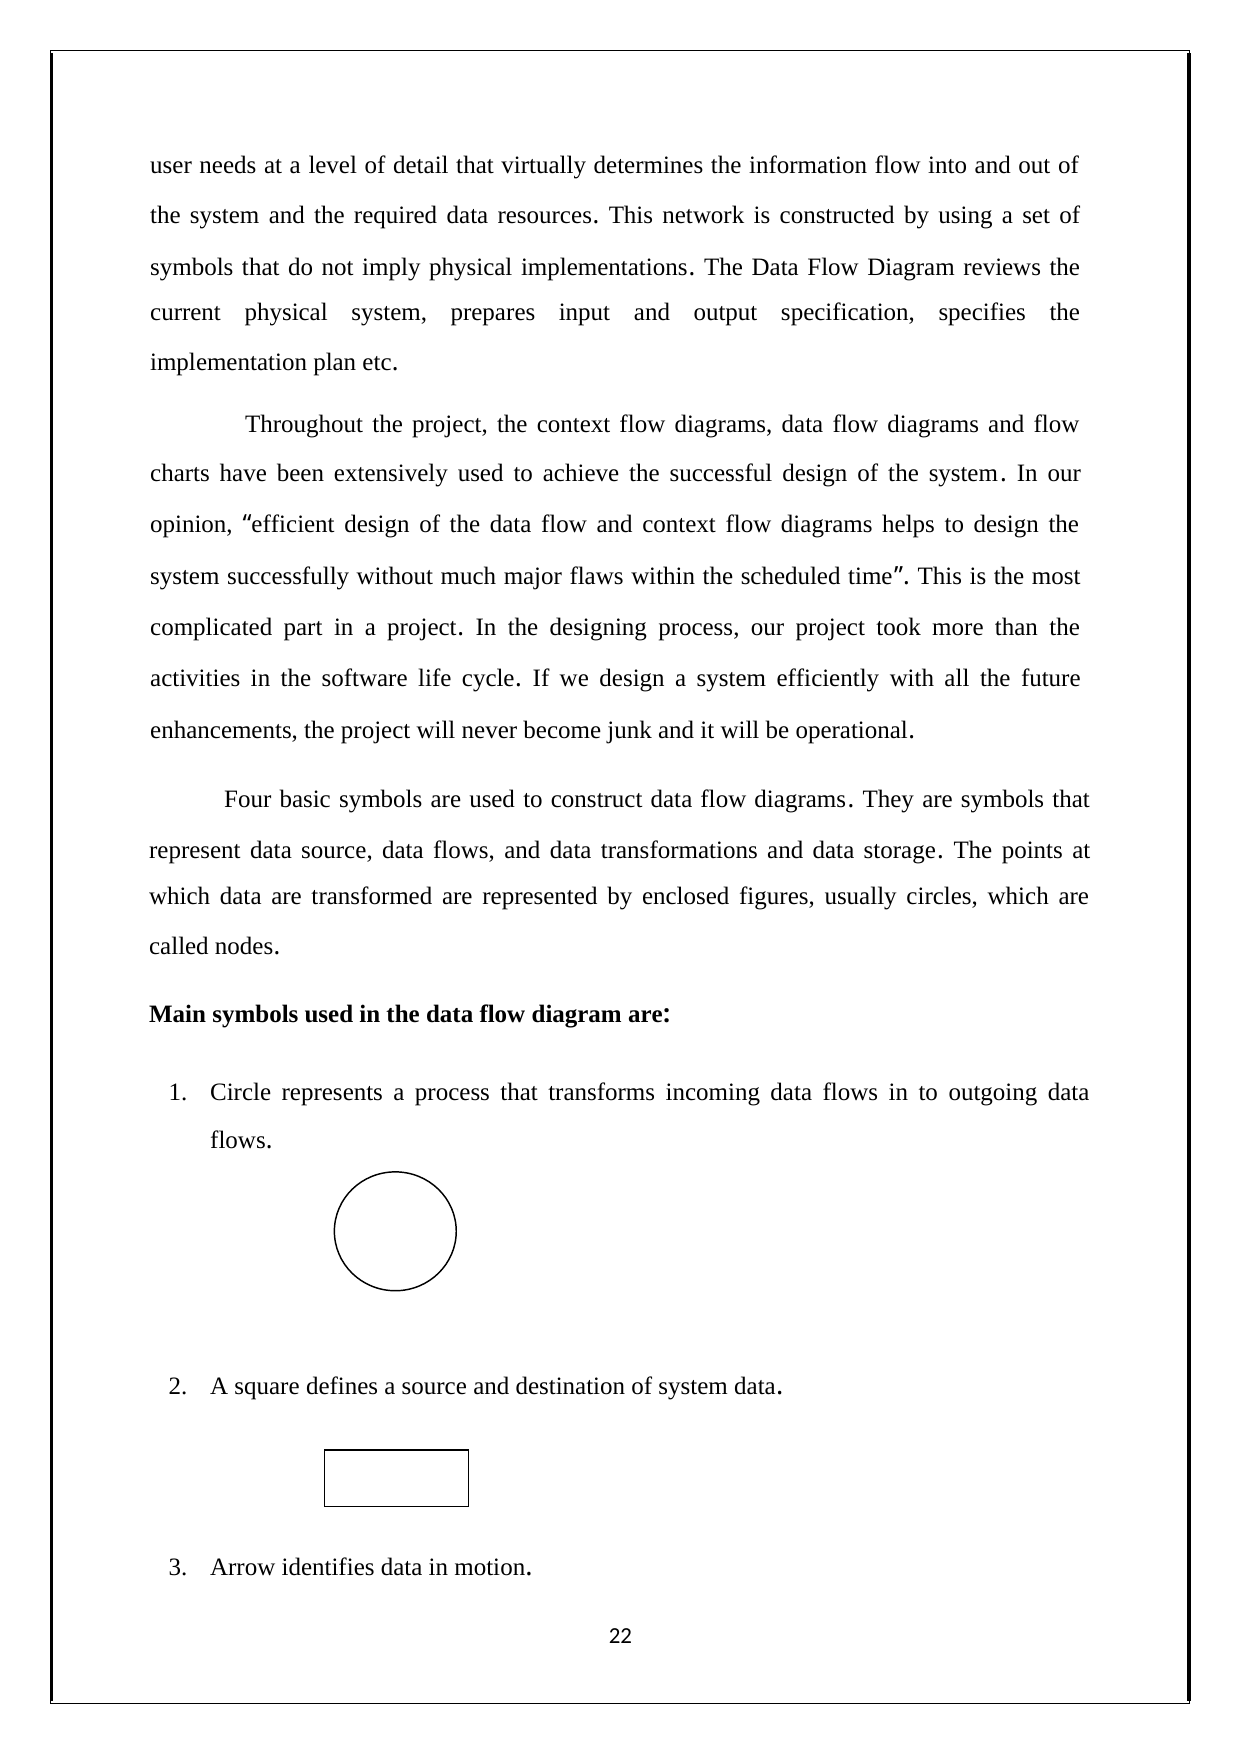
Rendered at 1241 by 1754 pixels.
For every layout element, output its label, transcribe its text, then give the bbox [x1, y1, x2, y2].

text Four basic symbols are used to construct data flow diagrams. They are symbols that represent data source, data flows, and data transformations and data storage. The points at which data are transformed are represented by enclosed figures, usually circles, which are called nodes. [149, 780, 1090, 961]
text Throughout the project, the context flow diagrams, data flow diagrams and flow charts have been extensively used to achieve the successful design of the system. In our opinion, “efficient design of the data flow and context flow diagrams helps to design the system successfully without much major flaws within the scheduled time”. This is the most complicated part in a project. In the designing process, our project took more than the activities in the software life cycle. If we design a system efficiently with all the future enhancements, the project will never become junk and it will be operational. [149, 409, 1081, 746]
text Main symbols used in the data flow diagram are: [149, 996, 1090, 1030]
list Arrow identifies data in motion. [168, 1546, 1090, 1583]
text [149, 150, 1081, 378]
list A square defines a source and destination of system data. [168, 1366, 1090, 1403]
list Circle represents a process that transforms incoming data flows in to outgoing data flows. [168, 1077, 1090, 1156]
